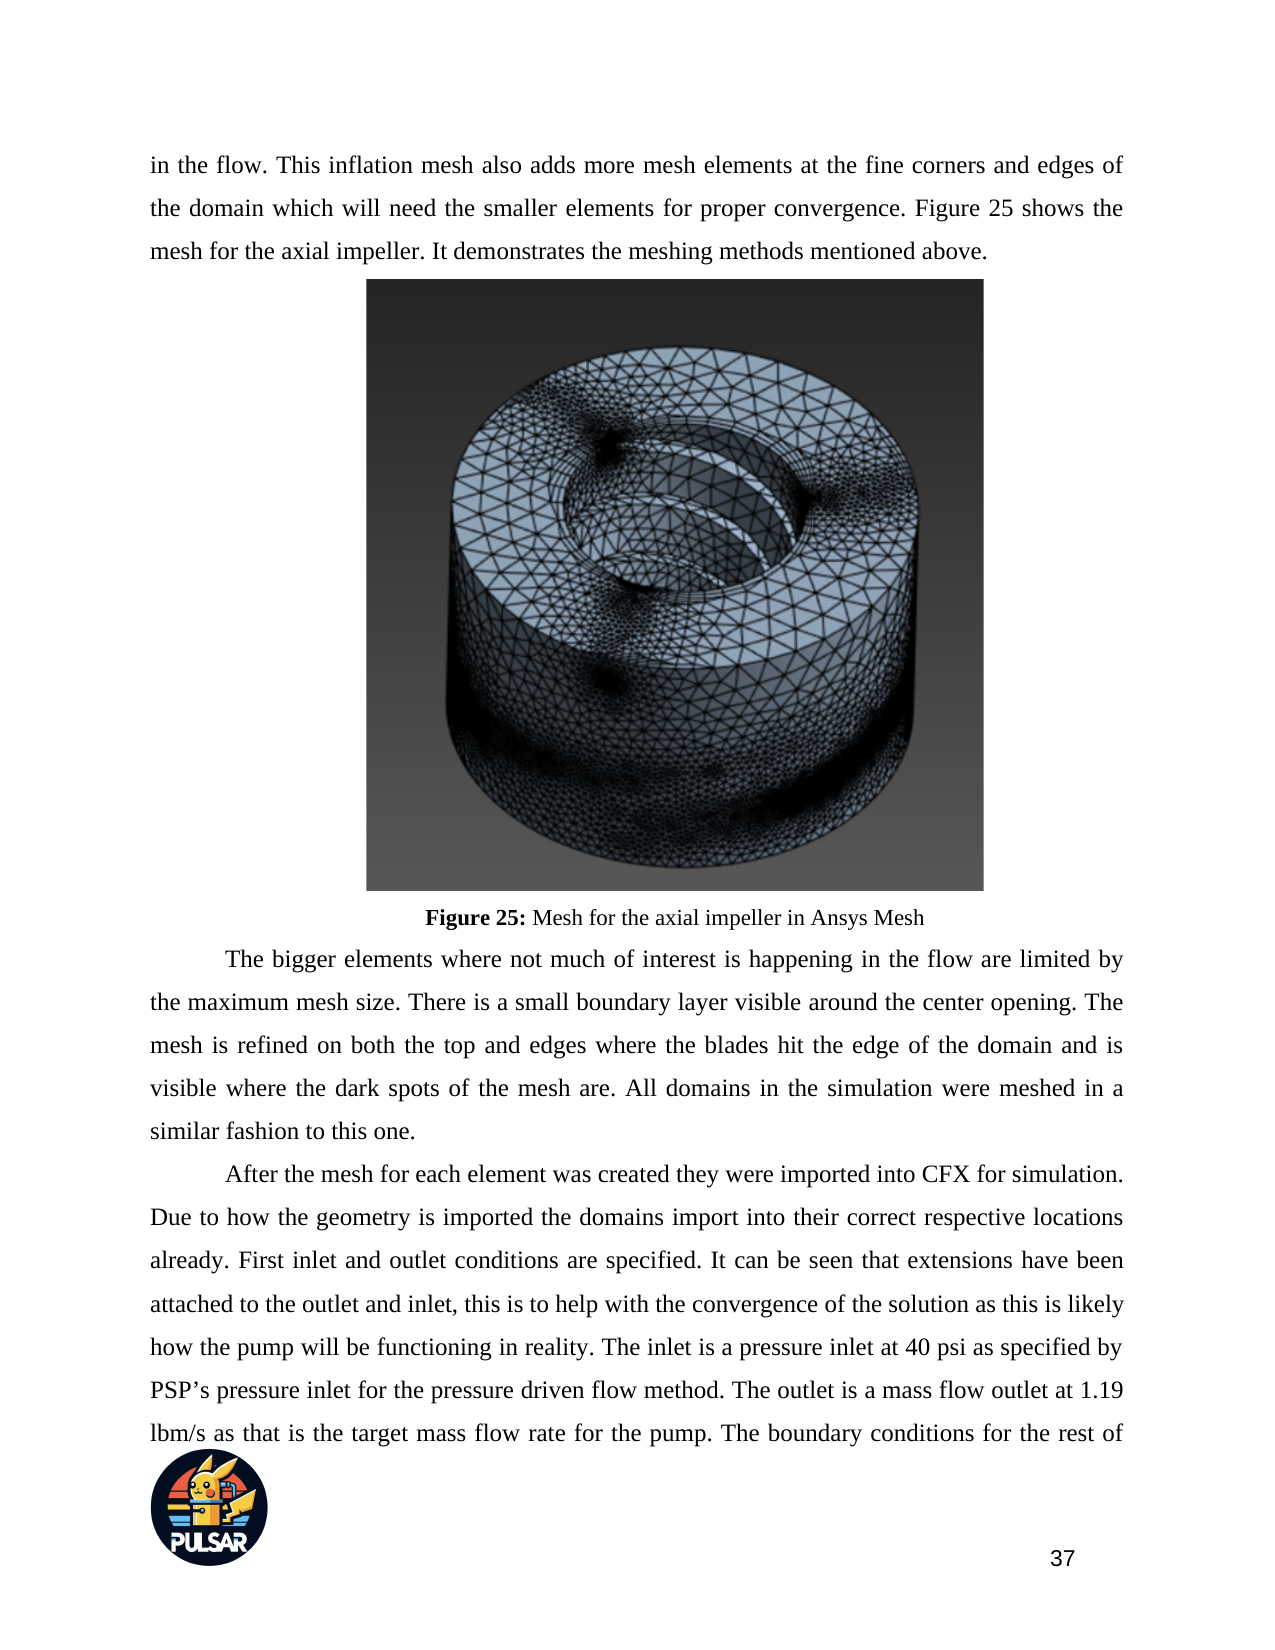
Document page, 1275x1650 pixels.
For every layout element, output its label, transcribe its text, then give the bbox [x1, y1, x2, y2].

text The bigger elements where not much of interest is happening in the flow are limited by the maximum mesh size. There is a small boundary layer visible around the center opening. The mesh is refined on both the top and edges where the blades hit the edge of the domain and is visible where the dark spots of the mesh are. All domains in the simulation were meshed in a similar fashion to this one. [150, 944, 1125, 1145]
picture [366, 279, 984, 891]
picture [150, 1448, 268, 1567]
text Figure 25: Mesh for the axial impeller in Ansys Mesh [150, 904, 1125, 931]
